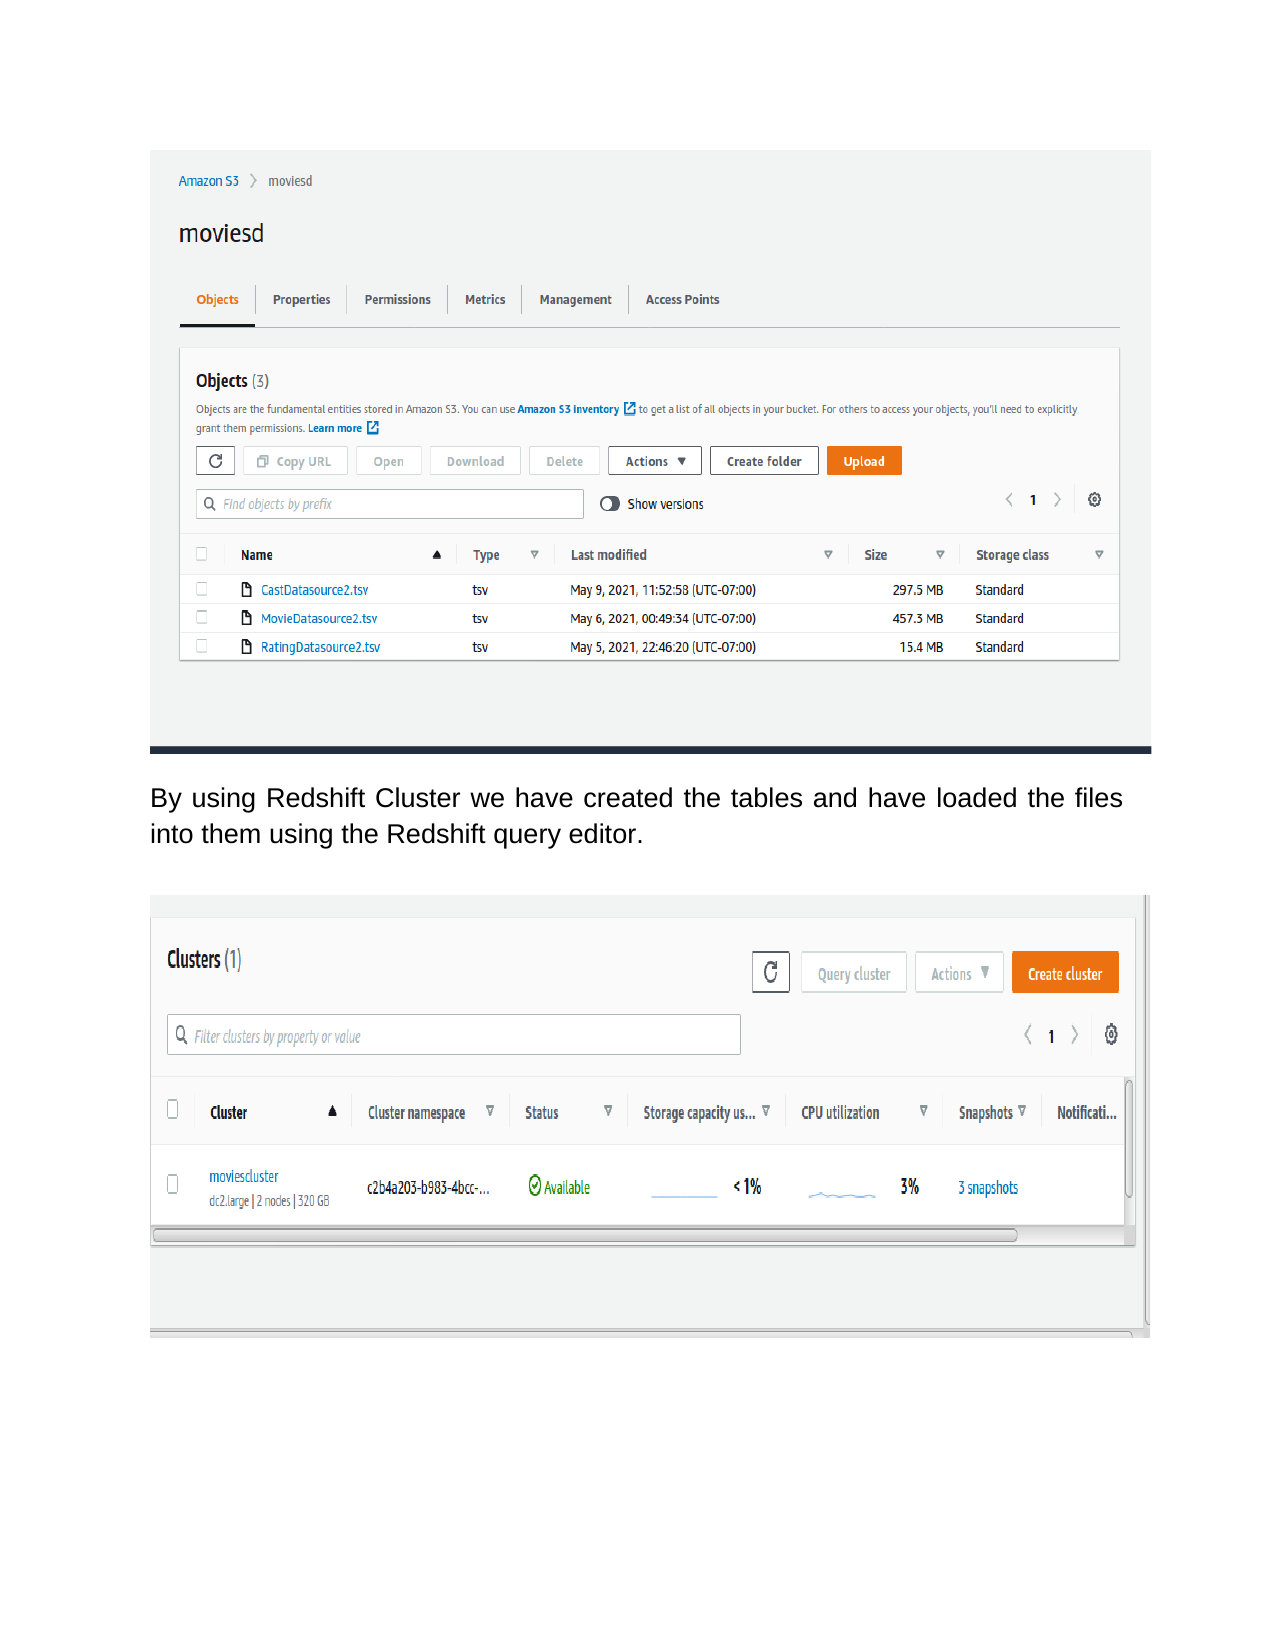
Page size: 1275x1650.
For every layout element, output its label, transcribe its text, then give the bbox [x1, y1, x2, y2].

text By using Redshift Cluster we have created the tables and have loaded the files into them using the Redshift query editor. [150, 782, 1125, 849]
picture [150, 895, 1150, 1338]
picture [150, 150, 1152, 754]
